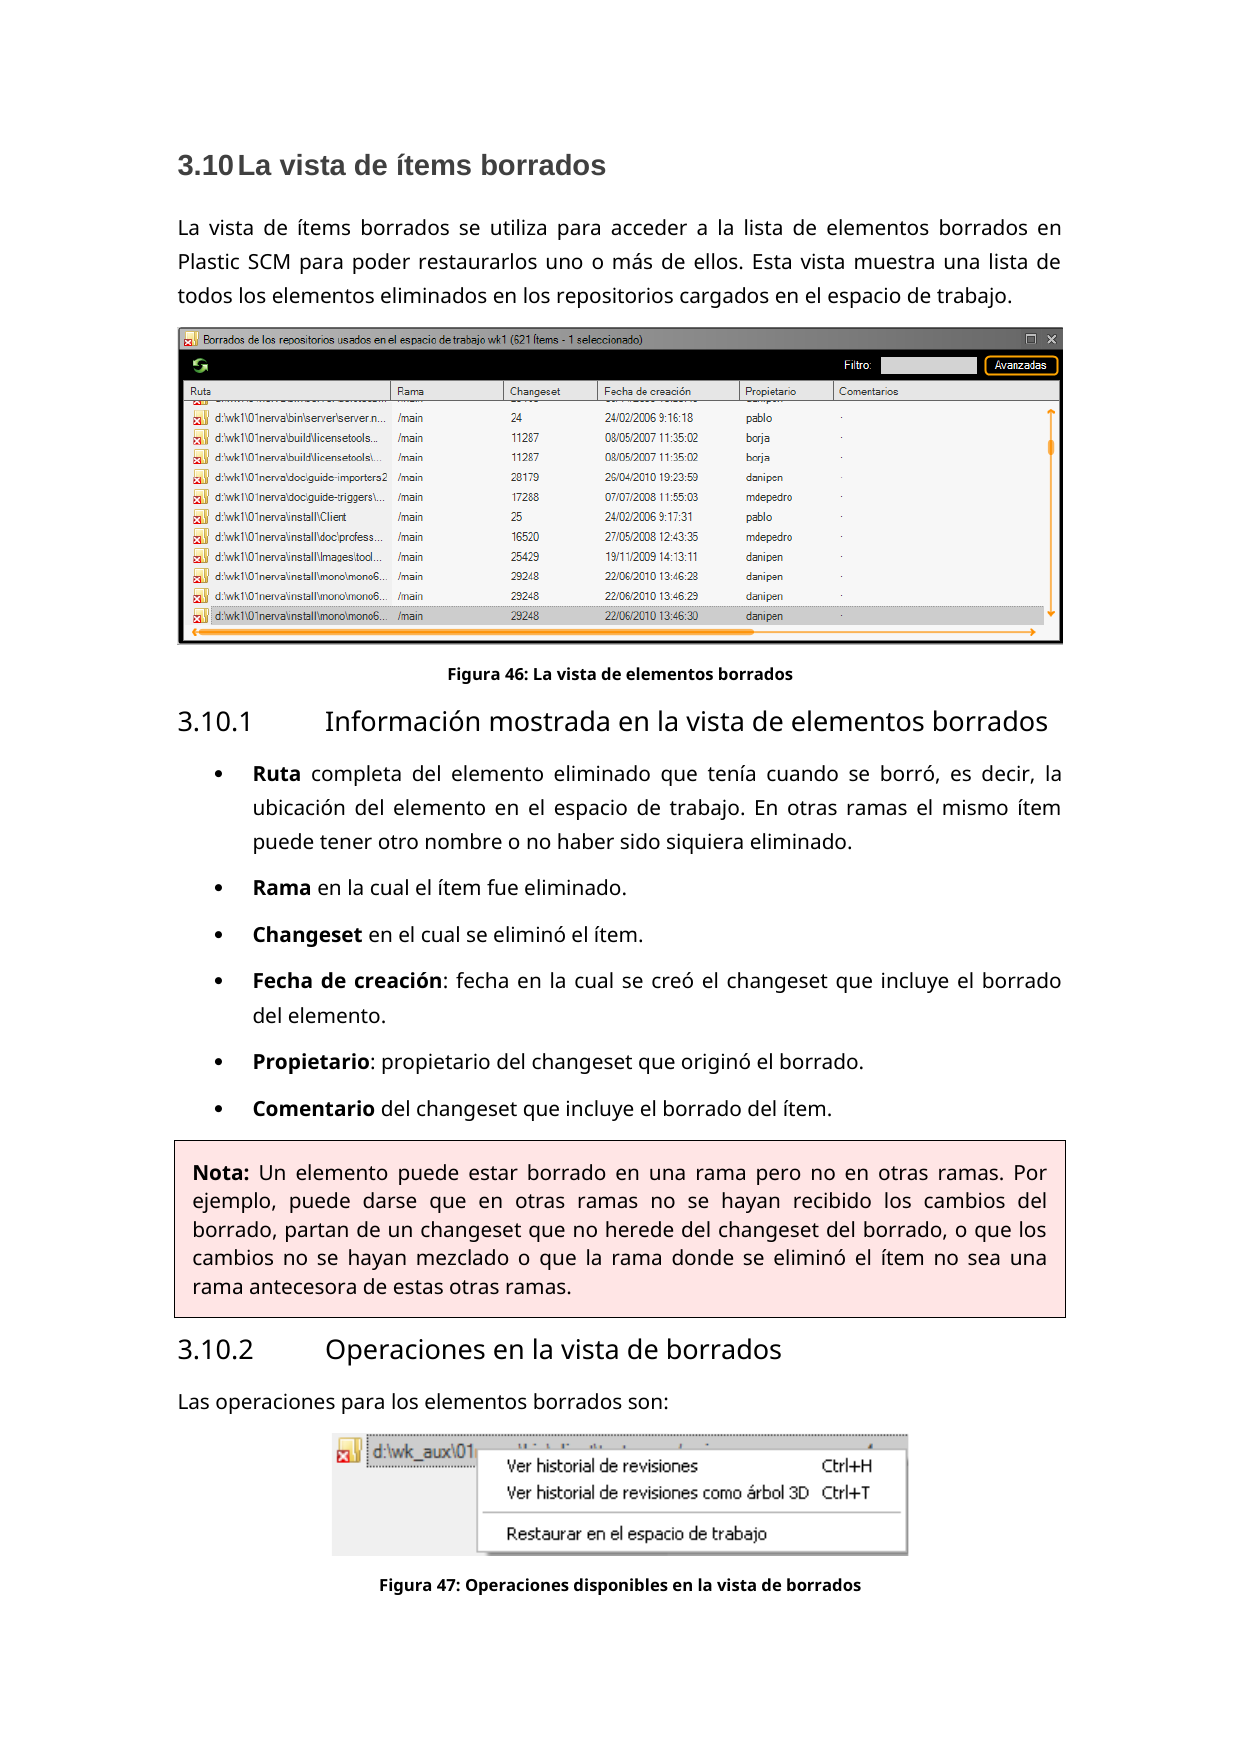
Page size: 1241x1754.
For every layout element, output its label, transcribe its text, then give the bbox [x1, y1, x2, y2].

text Las operaciones para los elementos borrados son: [177, 1387, 1063, 1416]
text Nota: Un elemento puede estar borrado en una rama pero no en otras ramas. Por ejemplo, puede darse que en otras ramas no se hayan recibido los cambios del borrado, partan de un changeset que no herede del changeset del borrado, o que los cambios no se hayan mezclado o que la rama donde se eliminó el ítem no sea una rama antecesora de estas otras ramas. [175, 1141, 1065, 1317]
list Fecha de creación: fecha en la cual se creó el changeset que incluye el borrado del elemento. [215, 967, 1063, 1029]
list Ruta completa del elemento eliminado que tenía cuando se borró, es decir, la ubicación del elemento en el espacio de trabajo. En otras ramas el mismo ítem puede tener otro nombre o no haber sido siquiera eliminado. [215, 759, 1063, 855]
list Comentario del changeset que incluye el borrado del ítem. [215, 1094, 1063, 1122]
text Figura 47: Operaciones disponibles en la vista de borrados [177, 1574, 1063, 1596]
list Changeset en el cual se eliminó el ítem. [215, 920, 1063, 948]
subtitle Información mostrada en la vista de elementos borrados [177, 702, 1063, 739]
subtitle Operaciones en la vista de borrados [177, 1331, 1063, 1367]
list Propietario: propietario del changeset que originó el borrado. [215, 1047, 1063, 1076]
picture [331, 1433, 909, 1556]
text Figura 46: La vista de elementos borrados [177, 662, 1063, 685]
subtitle La vista de ítems borrados [177, 148, 1063, 181]
text La vista de ítems borrados se utiliza para acceder a la lista de elementos borrados en Plastic SCM para poder restaurarlos uno o más de ellos. Esta vista muestra una lista de todos los elementos eliminados en los repositorios cargados en el espacio de trabajo. [177, 213, 1063, 309]
picture [177, 327, 1063, 645]
list Rama en la cual el ítem fue eliminado. [215, 873, 1063, 902]
